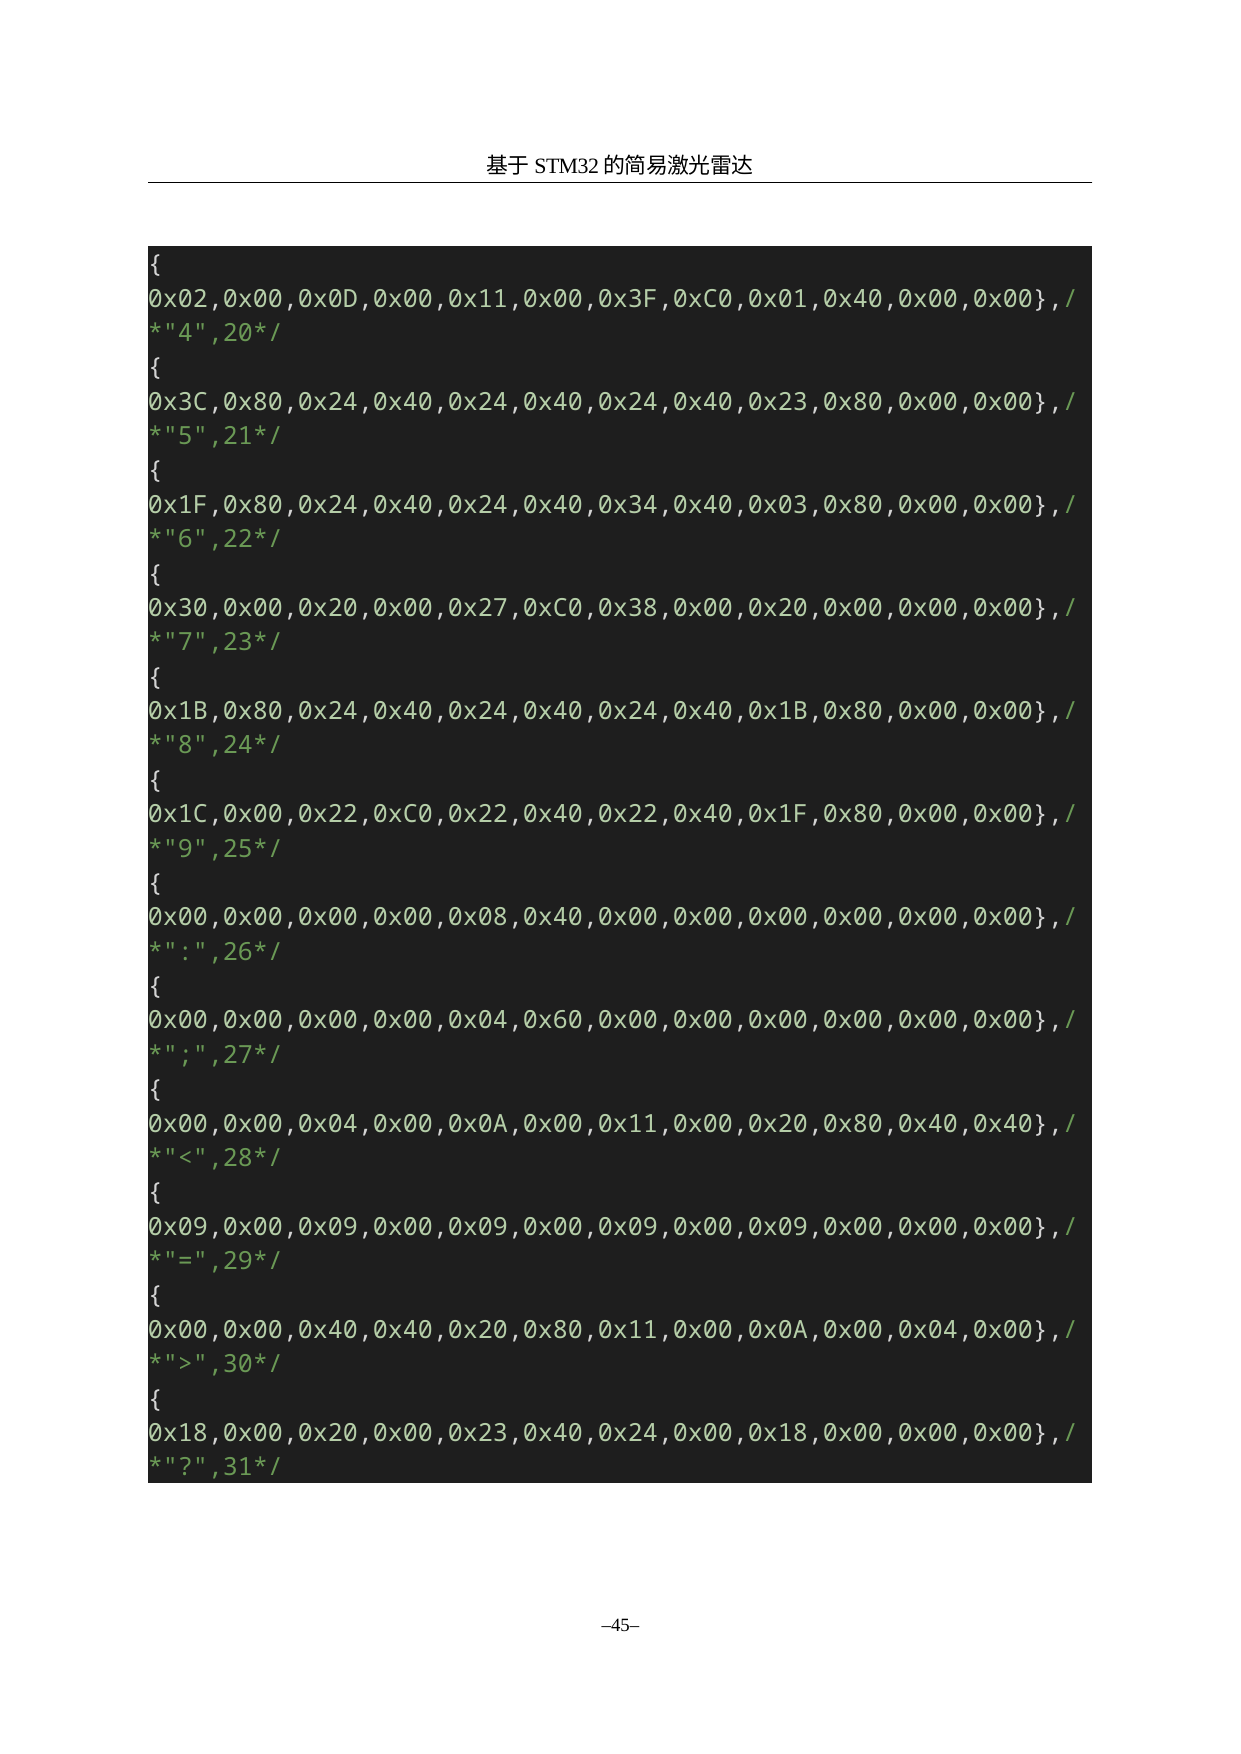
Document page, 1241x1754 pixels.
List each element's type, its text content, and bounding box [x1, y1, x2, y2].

text {0x1C,0x00,0x22,0xC0,0x22,0x40,0x22,0x40,0x1F,0x80,0x00,0x00},/*"9",25*/ [148, 761, 1092, 864]
text {0x00,0x00,0x00,0x00,0x08,0x40,0x00,0x00,0x00,0x00,0x00,0x00},/*":",26*/ [148, 864, 1092, 967]
text {0x00,0x00,0x00,0x00,0x04,0x60,0x00,0x00,0x00,0x00,0x00,0x00},/*";",27*/ [148, 967, 1092, 1071]
text {0x18,0x00,0x20,0x00,0x23,0x40,0x24,0x00,0x18,0x00,0x00,0x00},/*"?",31*/ [148, 1380, 1092, 1483]
text {0x00,0x00,0x04,0x00,0x0A,0x00,0x11,0x00,0x20,0x80,0x40,0x40},/*"<",28*/ [148, 1071, 1092, 1174]
text {0x09,0x00,0x09,0x00,0x09,0x00,0x09,0x00,0x09,0x00,0x00,0x00},/*"=",29*/ [148, 1174, 1092, 1277]
text {0x02,0x00,0x0D,0x00,0x11,0x00,0x3F,0xC0,0x01,0x40,0x00,0x00},/*"4",20*/ [148, 246, 1092, 349]
text {0x00,0x00,0x40,0x40,0x20,0x80,0x11,0x00,0x0A,0x00,0x04,0x00},/*">",30*/ [148, 1277, 1092, 1380]
text {0x1F,0x80,0x24,0x40,0x24,0x40,0x34,0x40,0x03,0x80,0x00,0x00},/*"6",22*/ [148, 452, 1092, 555]
text {0x30,0x00,0x20,0x00,0x27,0xC0,0x38,0x00,0x20,0x00,0x00,0x00},/*"7",23*/ [148, 555, 1092, 658]
text {0x1B,0x80,0x24,0x40,0x24,0x40,0x24,0x40,0x1B,0x80,0x00,0x00},/*"8",24*/ [148, 658, 1092, 761]
text {0x3C,0x80,0x24,0x40,0x24,0x40,0x24,0x40,0x23,0x80,0x00,0x00},/*"5",21*/ [148, 349, 1092, 452]
